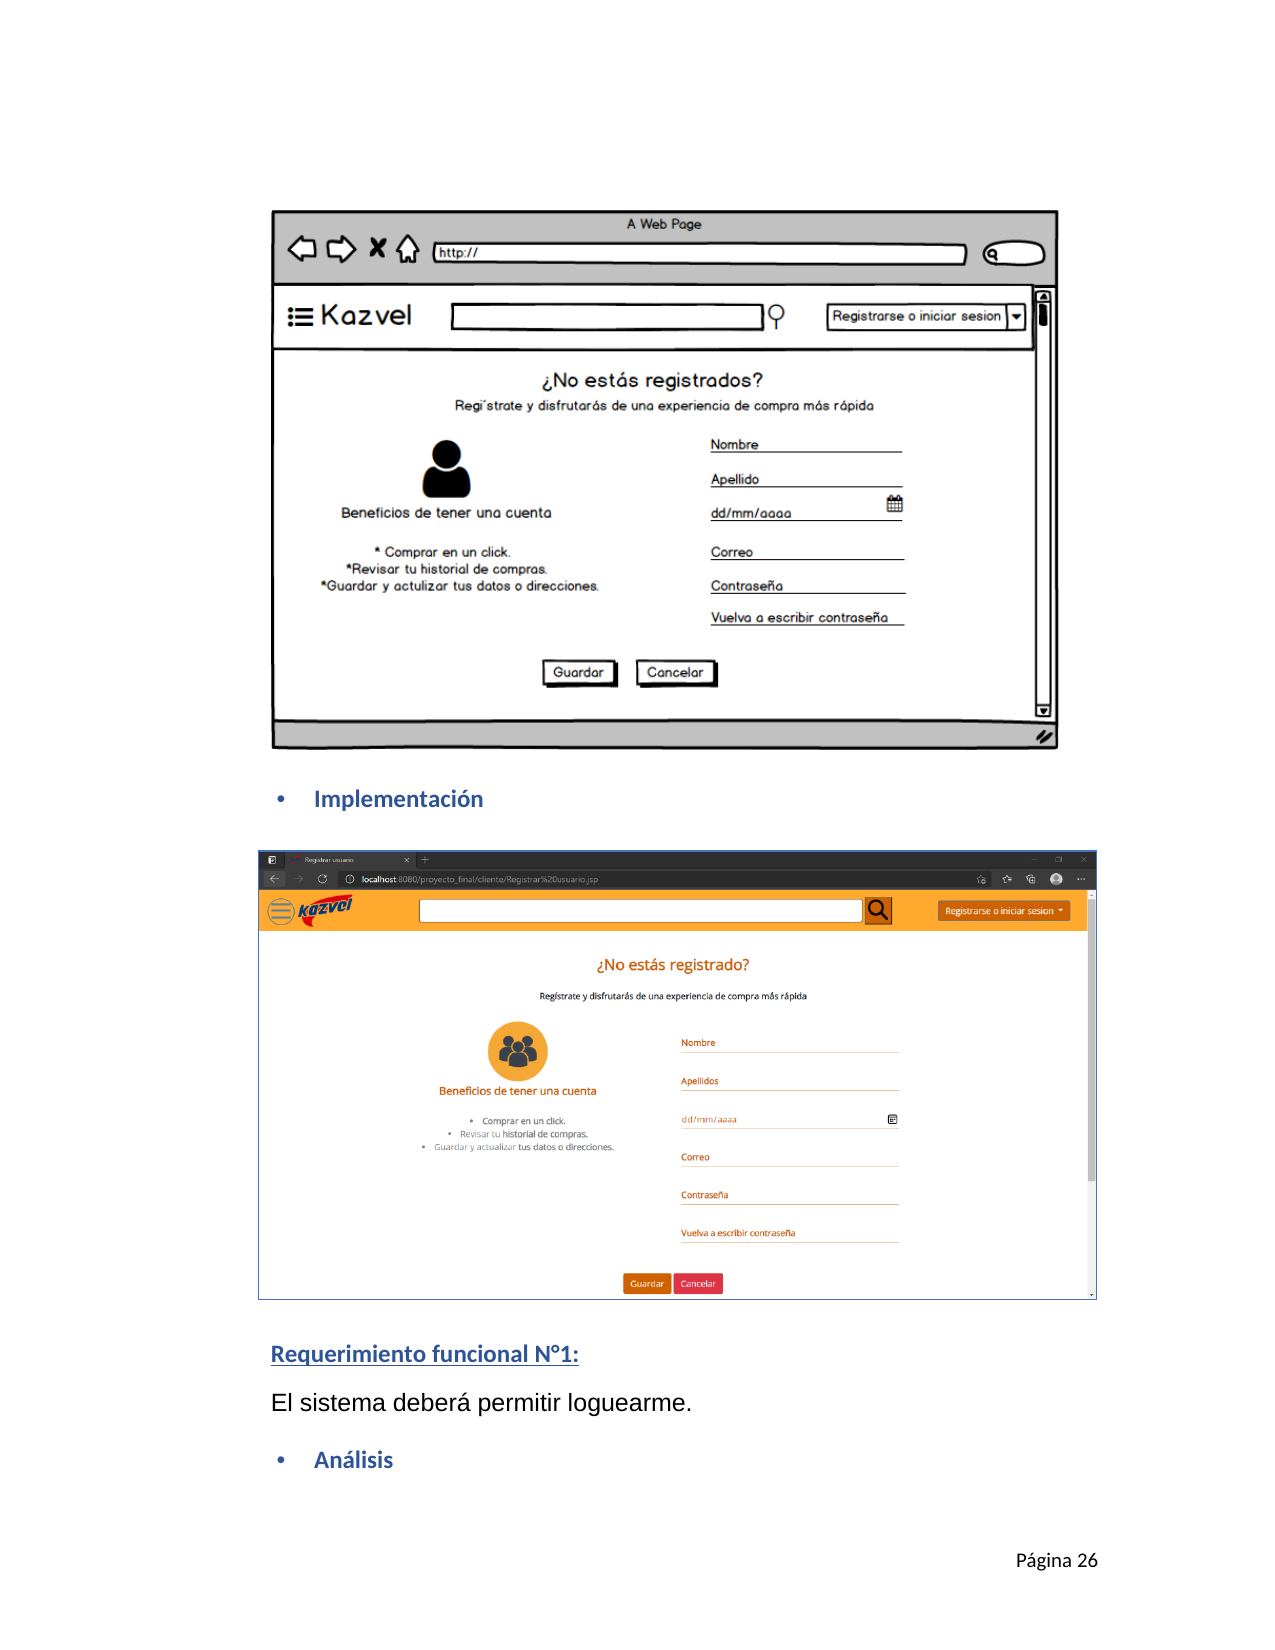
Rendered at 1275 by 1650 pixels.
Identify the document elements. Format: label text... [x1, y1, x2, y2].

picture [271, 210, 1059, 750]
list Implementación [276, 783, 1098, 813]
text El sistema deberá permitir loguearme. [271, 1388, 1066, 1417]
list Análisis [276, 1444, 1098, 1475]
picture [259, 852, 1096, 1299]
text Requerimiento funcional N°1: [271, 1338, 1098, 1369]
